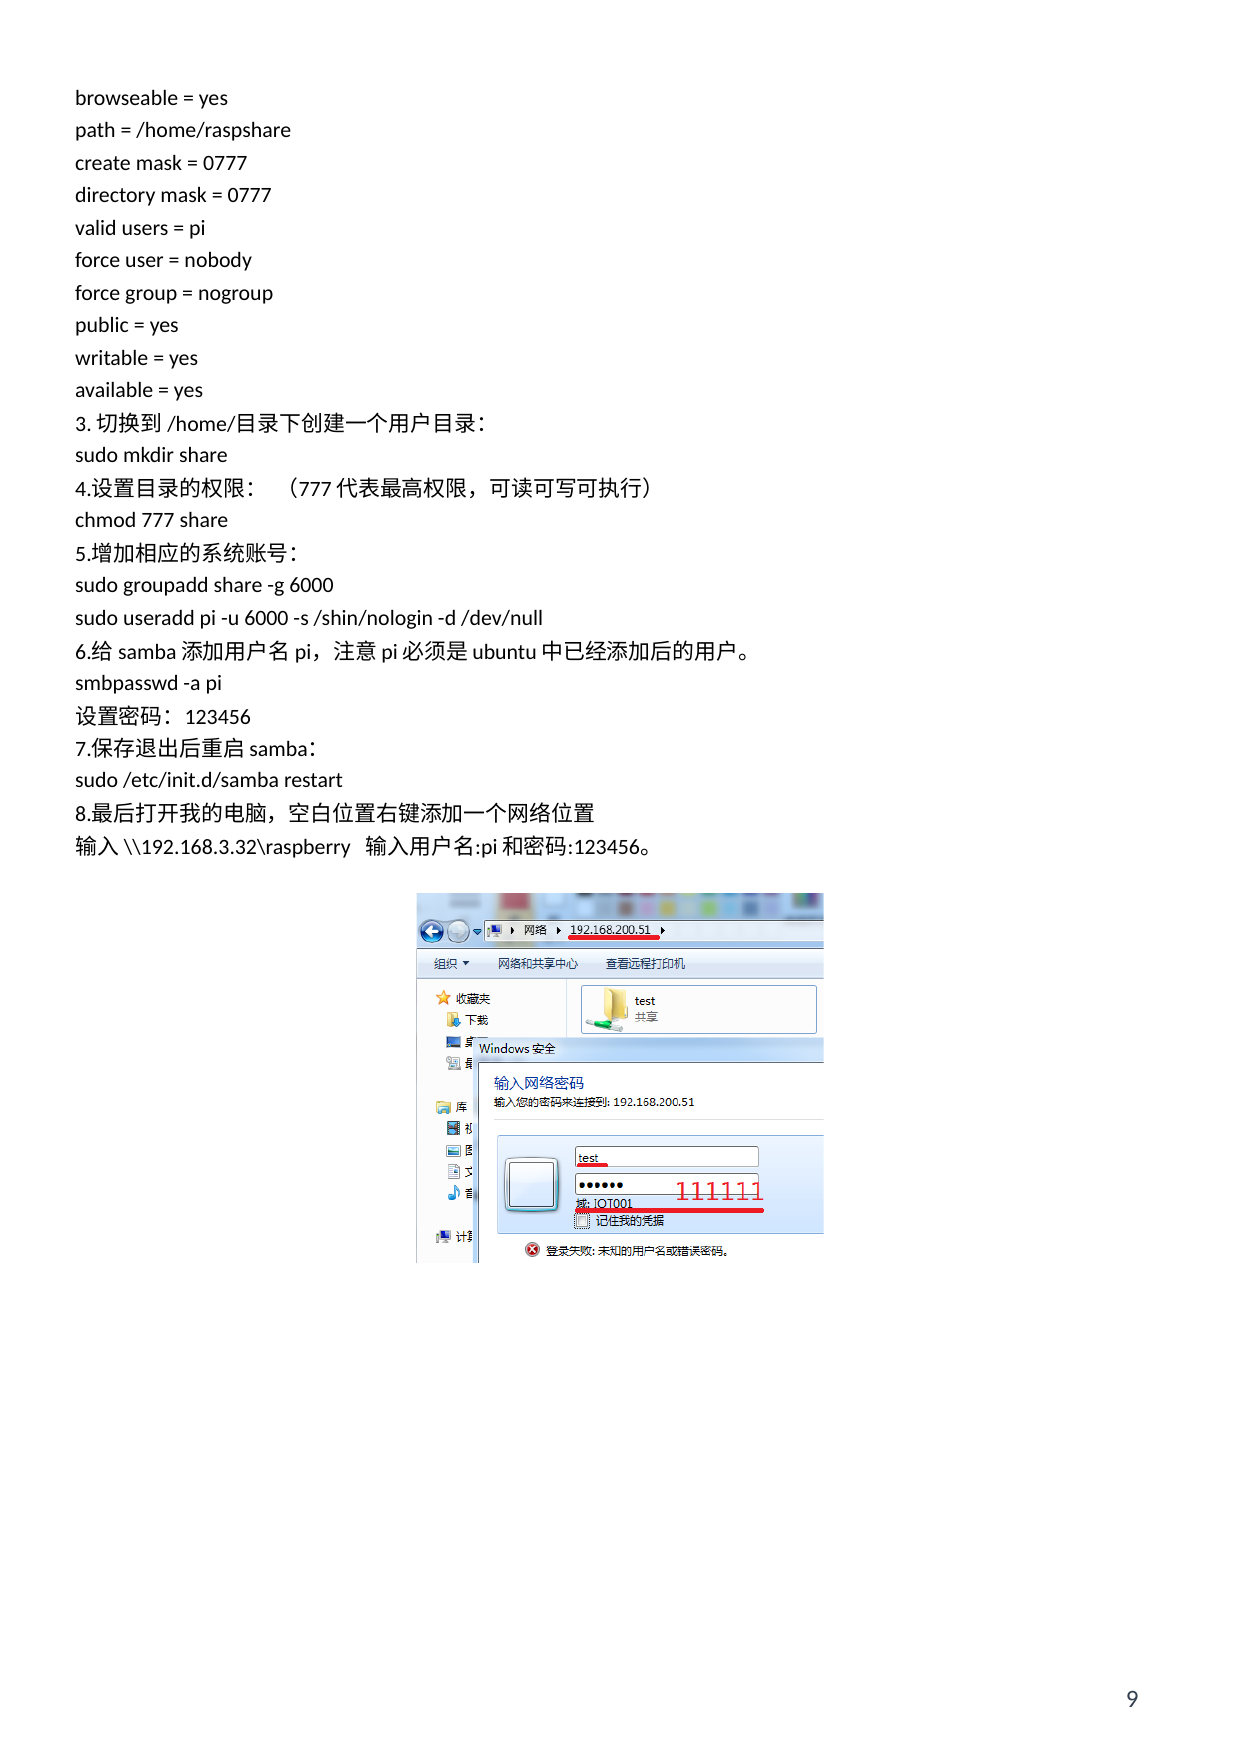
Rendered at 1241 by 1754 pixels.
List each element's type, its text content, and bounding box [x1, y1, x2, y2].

text 设置密码：123456 [75, 698, 1165, 731]
text create mask = 0777 [75, 146, 1165, 178]
text directory mask = 0777 [75, 178, 1165, 211]
text browseable = yes [75, 81, 1165, 113]
text sudo groupadd share -g 6000 [75, 568, 1165, 601]
text 8.最后打开我的电脑，空白位置右键添加一个网络位置 [75, 796, 1165, 828]
text 7.保存退出后重启samba： [75, 731, 1165, 763]
text 输入 \\192.168.3.32\raspberry 输入用户名:pi和密码:123456。 [75, 828, 1165, 861]
text path = /home/raspshare [75, 113, 1165, 146]
text force group = nogroup [75, 276, 1165, 308]
text 4.设置目录的权限： （777代表最高权限，可读可写可执行） [75, 471, 1165, 503]
text 6.给samba添加用户名pi，注意pi必须是ubuntu中已经添加后的用户。 [75, 633, 1165, 666]
text chmod 777 share [75, 503, 1165, 536]
picture [416, 893, 824, 1263]
text valid users = pi [75, 211, 1165, 243]
text public = yes [75, 308, 1165, 341]
text writable = yes [75, 341, 1165, 373]
text 3. 切换到 /home/目录下创建一个用户目录： [75, 406, 1165, 438]
text sudo useradd pi -u 6000 -s /shin/nologin -d /dev/null [75, 601, 1165, 633]
text smbpasswd -a pi [75, 666, 1165, 698]
text force user = nobody [75, 243, 1165, 276]
text 5.增加相应的系统账号： [75, 536, 1165, 568]
text sudo /etc/init.d/samba restart [75, 763, 1165, 796]
text sudo mkdir share [75, 438, 1165, 471]
text available = yes [75, 373, 1165, 406]
